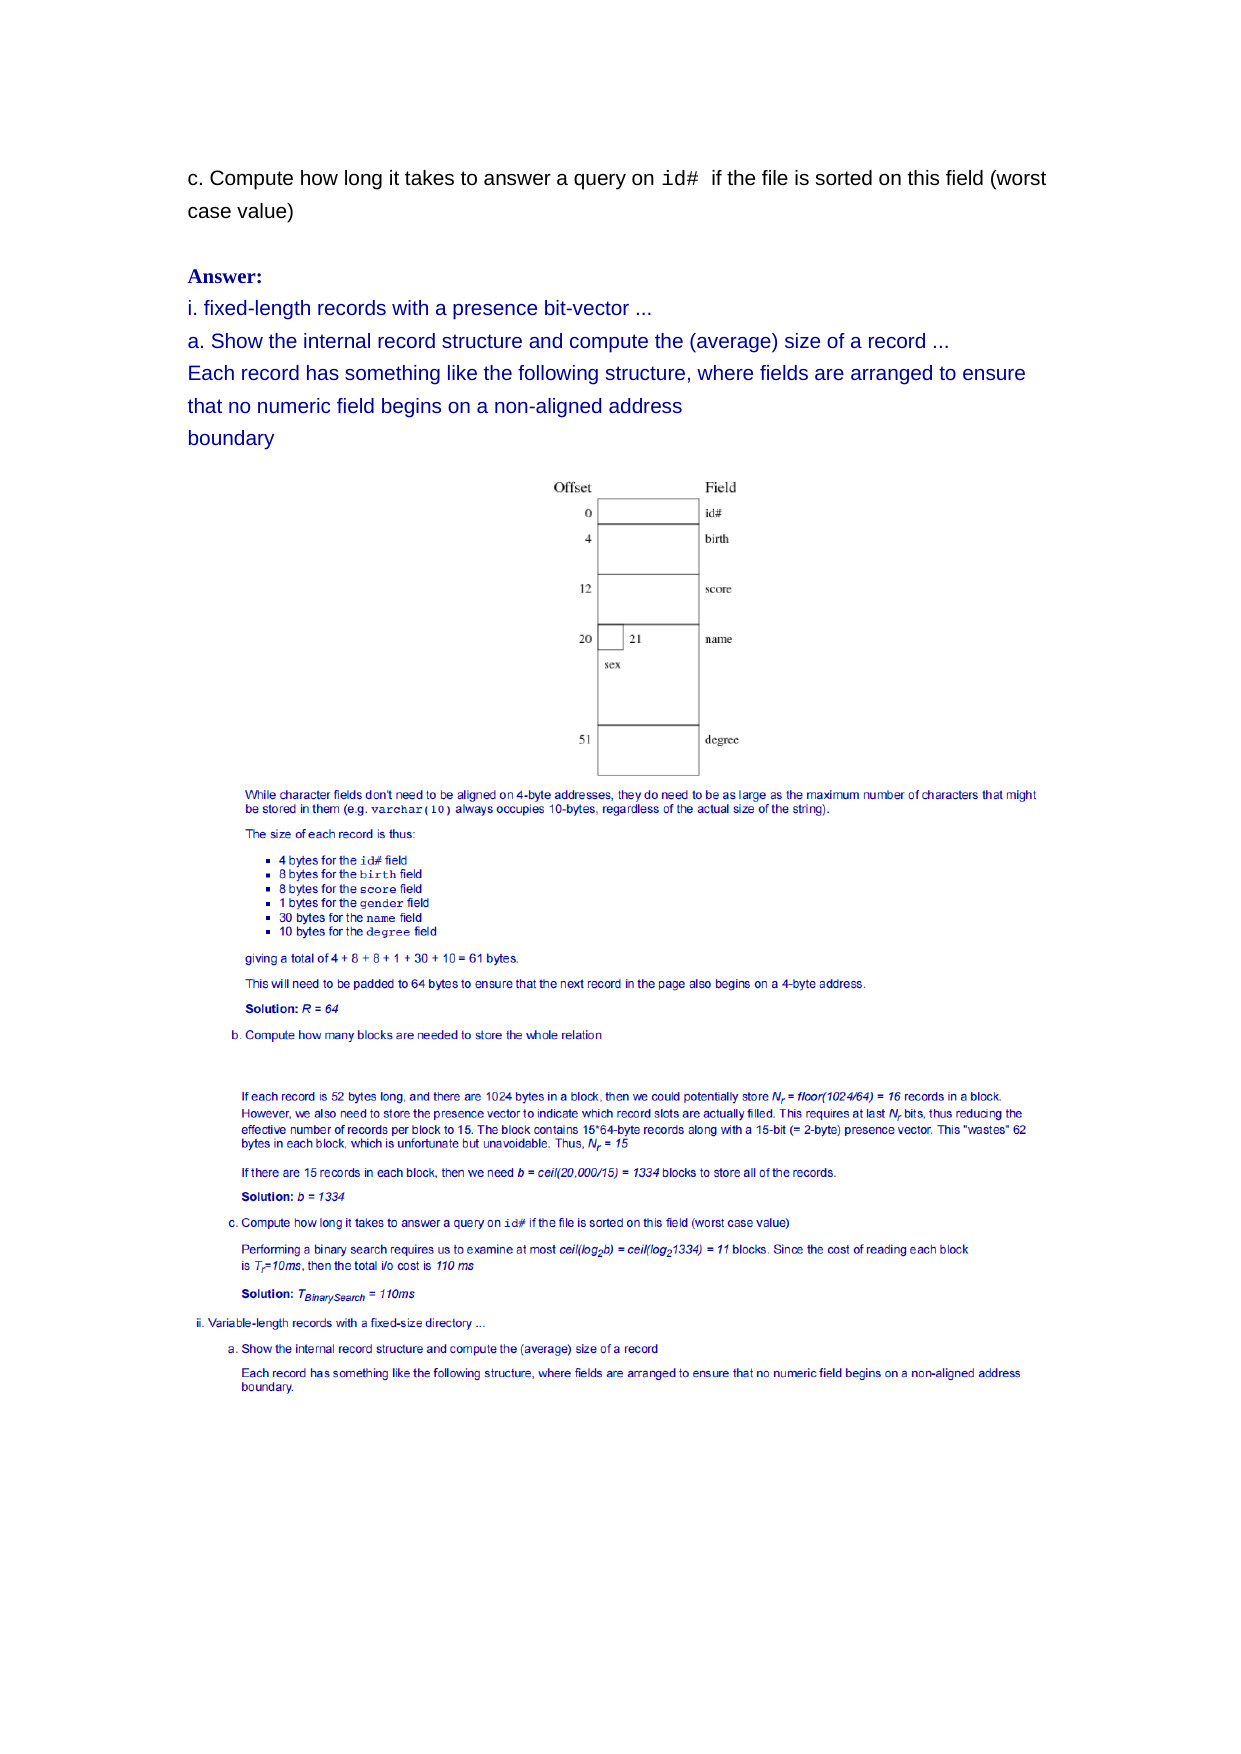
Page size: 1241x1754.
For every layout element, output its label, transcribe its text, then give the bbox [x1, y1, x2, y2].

picture [187, 454, 1052, 1056]
text c. Compute how long it takes to answer a query on id# if the file is sorted on this field (worst case value) [187, 162, 1053, 227]
text Each record has something like the following structure, where fields are arranged to ensure that no numeric field begins on a non-aligned address [187, 357, 1053, 422]
text i. fixed-length records with a presence bit-vector ... [187, 292, 1053, 324]
text boundary [187, 422, 1053, 454]
picture [187, 1072, 1053, 1406]
text Answer: [187, 259, 1053, 292]
text a. Show the internal record structure and compute the (average) size of a record ... [187, 324, 1053, 357]
